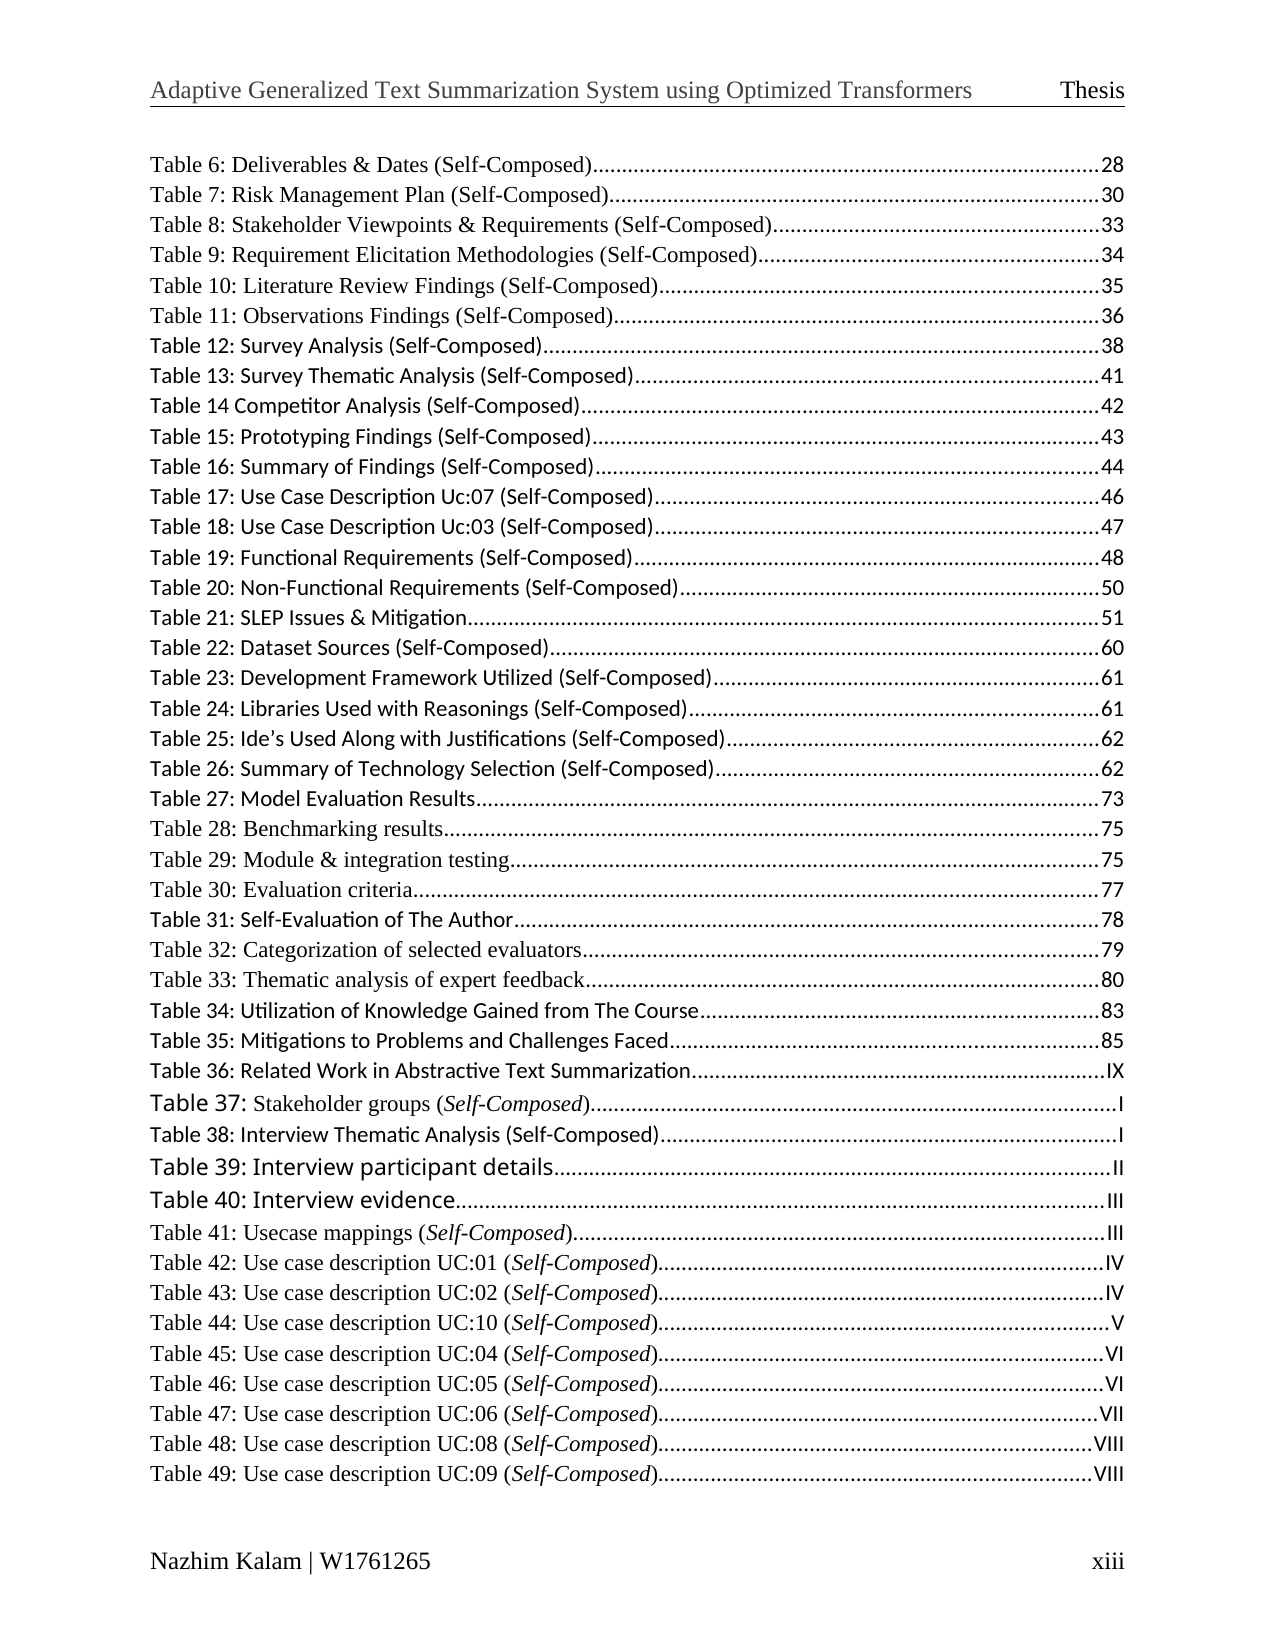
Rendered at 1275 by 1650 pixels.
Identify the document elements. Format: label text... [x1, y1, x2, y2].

text Table 27: Model Evaluation Results 73 [150, 784, 1125, 812]
text Table 45: Use case description UC:04 (Self-Composed) VI [150, 1339, 1125, 1367]
text Table 30: Evaluation criteria 77 [150, 875, 1125, 903]
text Table 44: Use case description UC:10 (Self-Composed) V [150, 1308, 1125, 1337]
text Table 24: Libraries Used with Reasonings (Self-Composed) 61 [150, 694, 1125, 722]
text Table 11: Observations Findings (Self-Composed) 36 [150, 301, 1125, 329]
text Table 16: Summary of Findings (Self-Composed) 44 [150, 452, 1125, 480]
text Table 9: Requirement Elicitation Methodologies (Self-Composed) 34 [150, 241, 1125, 269]
text Table 28: Benchmarking results 75 [150, 814, 1125, 843]
text Table 26: Summary of Technology Selection (Self-Composed) 62 [150, 754, 1125, 782]
text Table 37: Stakeholder groups (Self-Composed) I [150, 1086, 1125, 1118]
text Table 22: Dataset Sources (Self-Composed) 60 [150, 633, 1125, 661]
text Table 35: Mitigations to Problems and Challenges Faced 85 [150, 1026, 1125, 1054]
text Table 18: Use Case Description Uc:03 (Self-Composed) 47 [150, 512, 1125, 541]
text Table 39: Interview participant details II [150, 1150, 1125, 1182]
text Table 8: Stakeholder Viewpoints & Requirements (Self-Composed) 33 [150, 210, 1125, 238]
text Table 40: Interview evidence III [150, 1184, 1125, 1215]
text Table 42: Use case description UC:01 (Self-Composed) IV [150, 1248, 1125, 1276]
text Table 48: Use case description UC:08 (Self-Composed) VIII [150, 1429, 1125, 1457]
text Table 29: Module & integration testing 75 [150, 845, 1125, 873]
text Table 31: Self-Evaluation of The Author 78 [150, 905, 1125, 933]
text Table 14 Competitor Analysis (Self-Composed) 42 [150, 392, 1125, 420]
text Table 49: Use case description UC:09 (Self-Composed) VIII [150, 1459, 1125, 1488]
text Table 41: Usecase mappings (Self-Composed) III [150, 1218, 1125, 1246]
text Table 7: Risk Management Plan (Self-Composed) 30 [150, 180, 1125, 208]
text Table 12: Survey Analysis (Self-Composed) 38 [150, 331, 1125, 359]
text Table 19: Functional Requirements (Self-Composed) 48 [150, 543, 1125, 571]
text Table 47: Use case description UC:06 (Self-Composed) VII [150, 1399, 1125, 1427]
text Table 34: Utilization of Knowledge Gained from The Course 83 [150, 996, 1125, 1024]
text Table 6: Deliverables & Dates (Self-Composed) 28 [150, 150, 1125, 178]
text Table 21: SLEP Issues & Mitigation 51 [150, 603, 1125, 631]
text Table 46: Use case description UC:05 (Self-Composed) VI [150, 1369, 1125, 1397]
text Table 13: Survey Thematic Analysis (Self-Composed) 41 [150, 361, 1125, 389]
text Table 33: Thematic analysis of expert feedback 80 [150, 966, 1125, 994]
text Table 15: Prototyping Findings (Self-Composed) 43 [150, 422, 1125, 450]
text Table 38: Interview Thematic Analysis (Self-Composed) I [150, 1120, 1125, 1148]
text Table 36: Related Work in Abstractive Text Summarization IX [150, 1056, 1125, 1084]
text Table 25: Ide’s Used Along with Justifications (Self-Composed) 62 [150, 724, 1125, 752]
text Table 23: Development Framework Utilized (Self-Composed) 61 [150, 663, 1125, 692]
text Table 43: Use case description UC:02 (Self-Composed) IV [150, 1278, 1125, 1306]
text Table 10: Literature Review Findings (Self-Composed) 35 [150, 271, 1125, 299]
text Table 20: Non-Functional Requirements (Self-Composed) 50 [150, 573, 1125, 601]
text Table 32: Categorization of selected evaluators 79 [150, 935, 1125, 963]
text Table 17: Use Case Description Uc:07 (Self-Composed) 46 [150, 482, 1125, 510]
